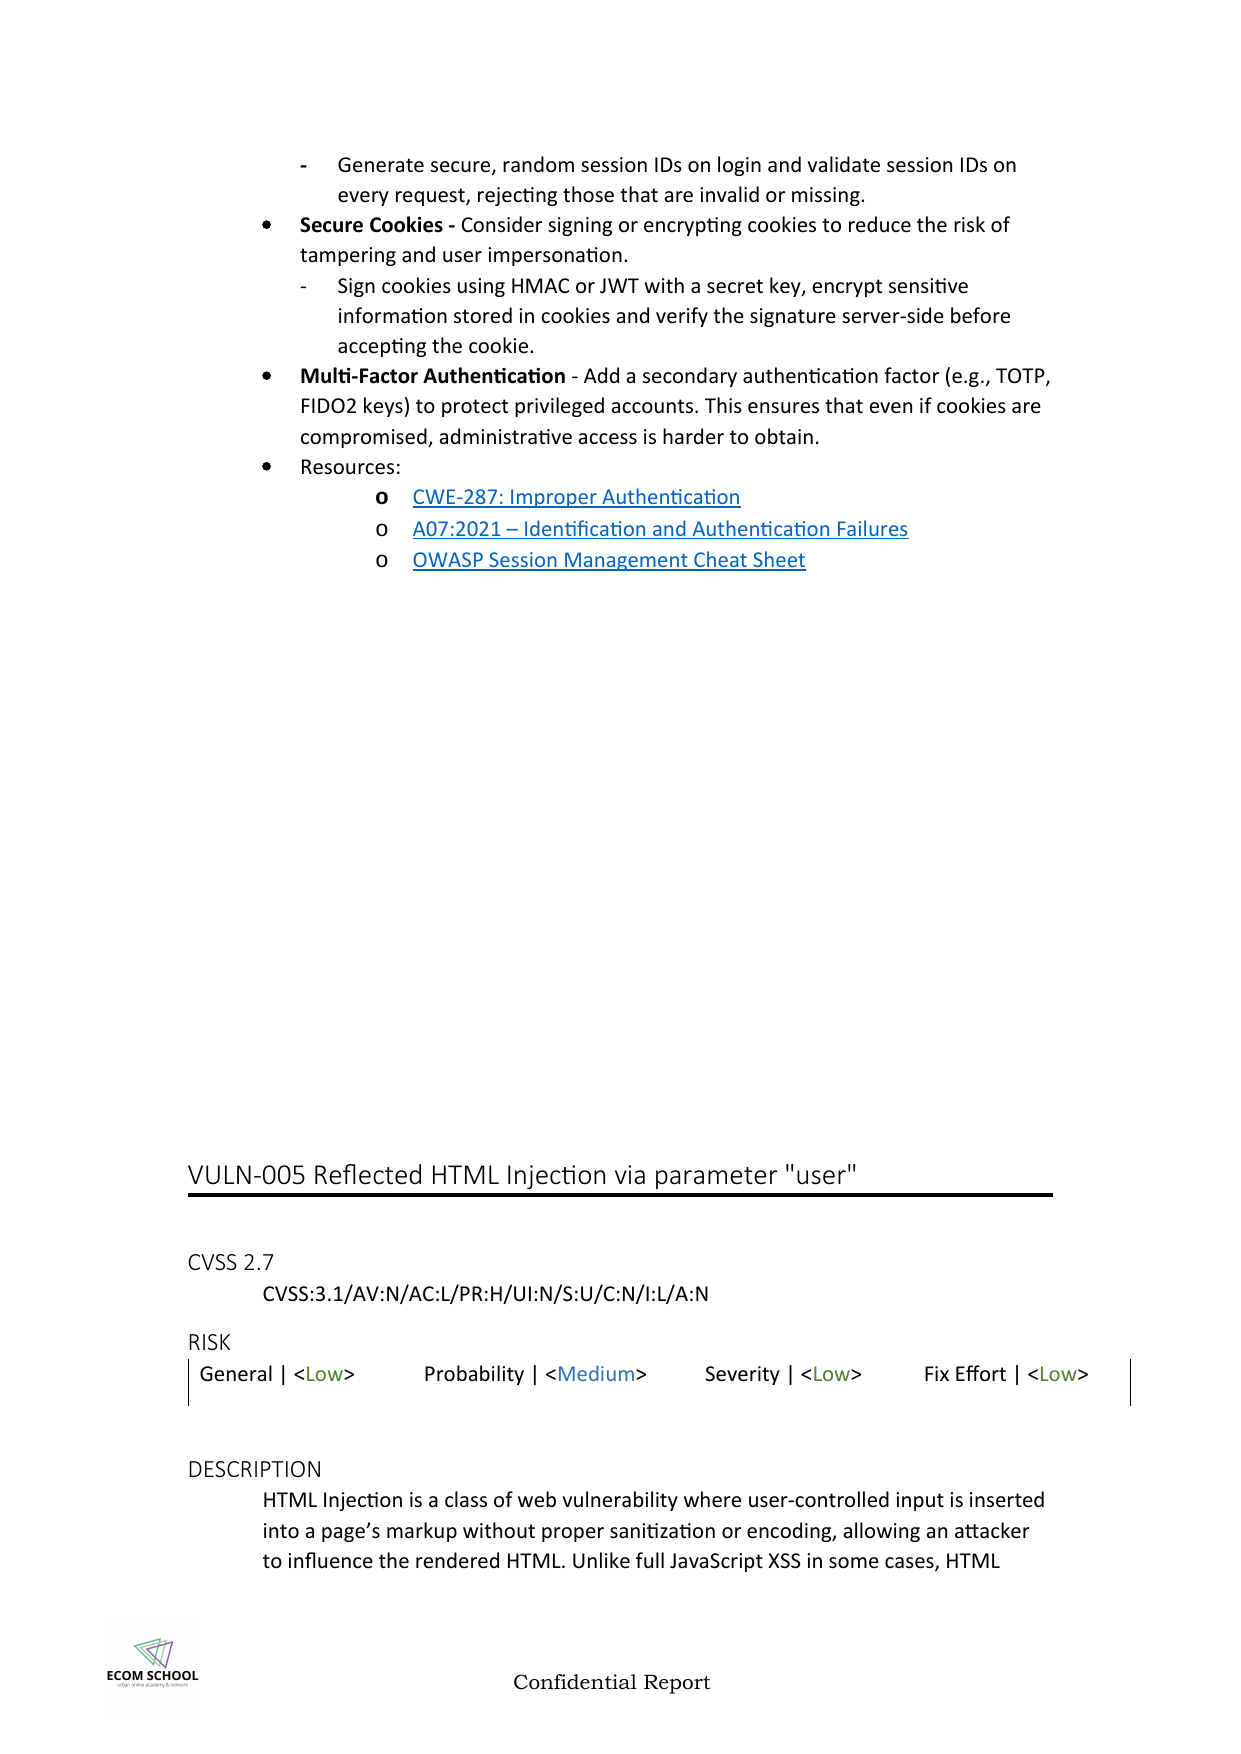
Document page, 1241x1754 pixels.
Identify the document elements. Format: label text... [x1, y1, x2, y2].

list Generate secure, random session IDs on login and validate session IDs on every request, rejecting those that are invalid or missing. [300, 150, 1053, 208]
text CVSS:3.1/AV:N/AC:L/PR:H/UI:N/S:U/C:N/I:L/A:N [262, 1279, 1053, 1307]
list Sign cookies using HMAC or JWT with a secret key, encrypt sensitive information stored in cookies and verify the signature server-side before accepting the cookie. [300, 271, 1053, 359]
subtitle RISK [187, 1326, 1053, 1357]
subtitle VULN-005 Reflected HTML Injection via parameter "user" [187, 1156, 1053, 1197]
table_header Probability | <Medium> [413, 1359, 694, 1406]
list Secure Cookies - Consider signing or encrypting cookies to reduce the risk of tampering and user impersonation. [262, 210, 1053, 269]
table_header Fix Effort | <Low> [881, 1359, 1130, 1406]
table_header Severity | <Low> [694, 1359, 881, 1406]
list OWASP Session Management Cheat Sheet [375, 545, 1053, 574]
list CWE-287: Improper Authentication [375, 482, 1053, 511]
subtitle DESCRIPTION [187, 1453, 1053, 1483]
list Multi-Factor Authentication - Add a secondary authentication factor (e.g., TOTP, FIDO2 keys) to protect privileged accounts. This ensures that even if cookies are compromised, administrative access is harder to obtain. [262, 361, 1053, 450]
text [262, 1486, 1053, 1574]
list A07:2021 – Identification and Authentication Failures [375, 514, 1053, 543]
list Resources: [262, 452, 1053, 480]
subtitle CVSS 2.7 [187, 1246, 1053, 1277]
picture [103, 1620, 202, 1719]
table_header General | <Low> [189, 1359, 412, 1406]
